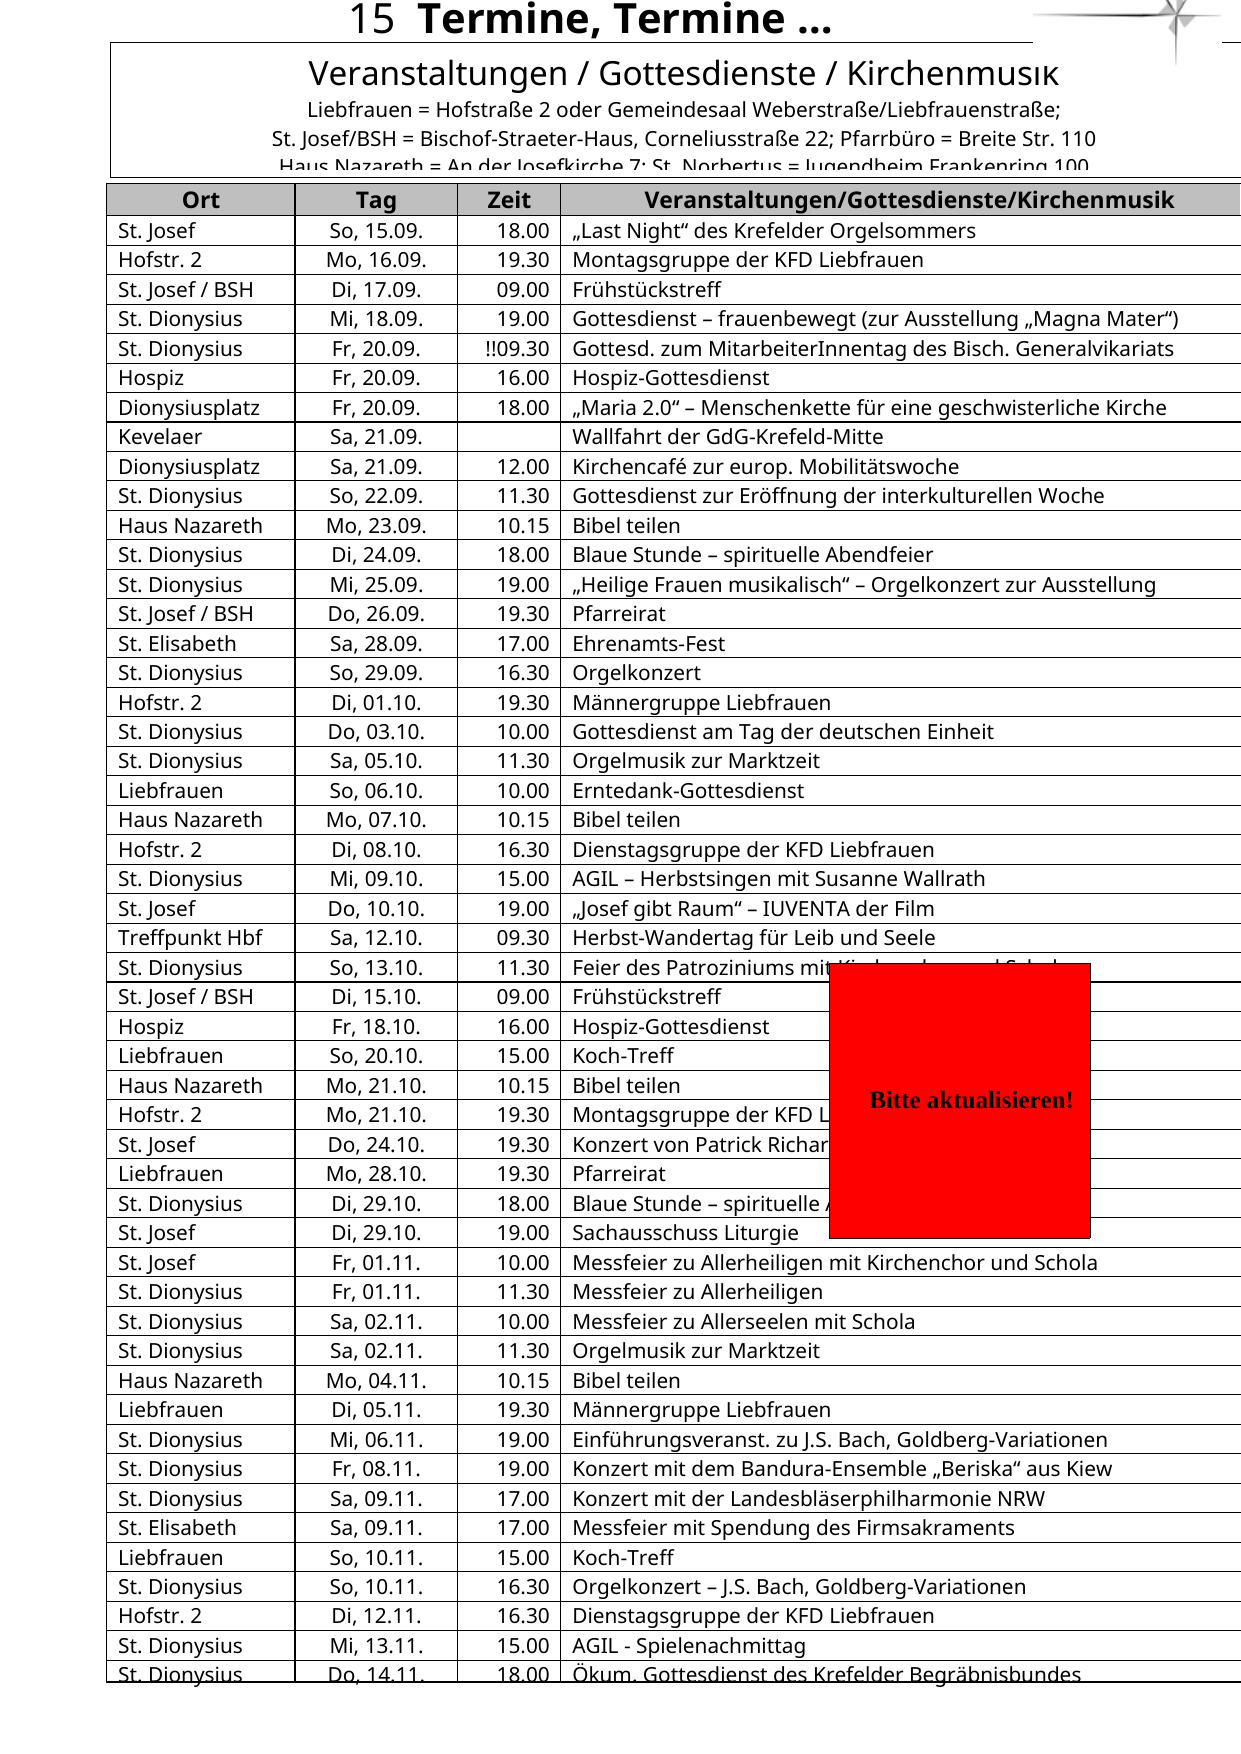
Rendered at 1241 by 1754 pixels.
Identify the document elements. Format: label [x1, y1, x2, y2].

picture [1033, 0, 1222, 66]
